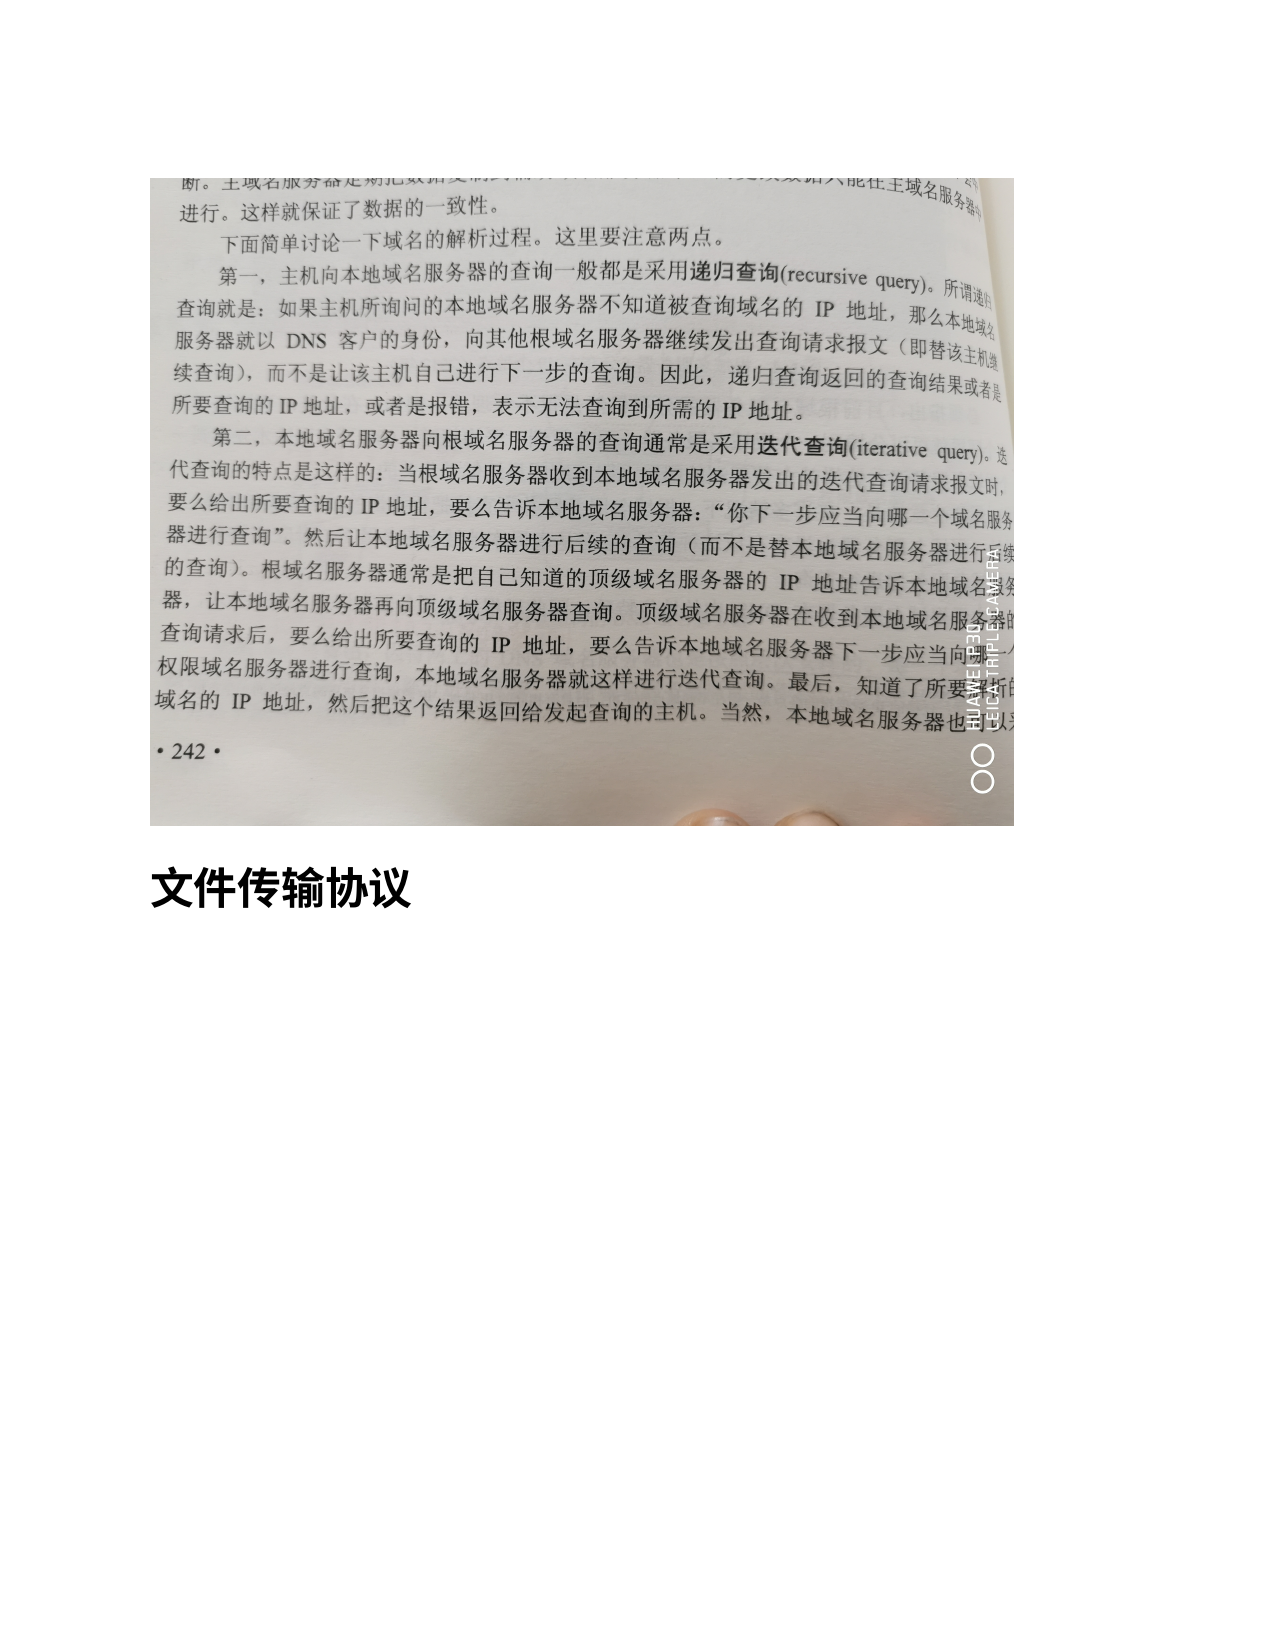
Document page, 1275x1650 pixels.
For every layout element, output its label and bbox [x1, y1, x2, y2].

picture [150, 178, 1014, 826]
